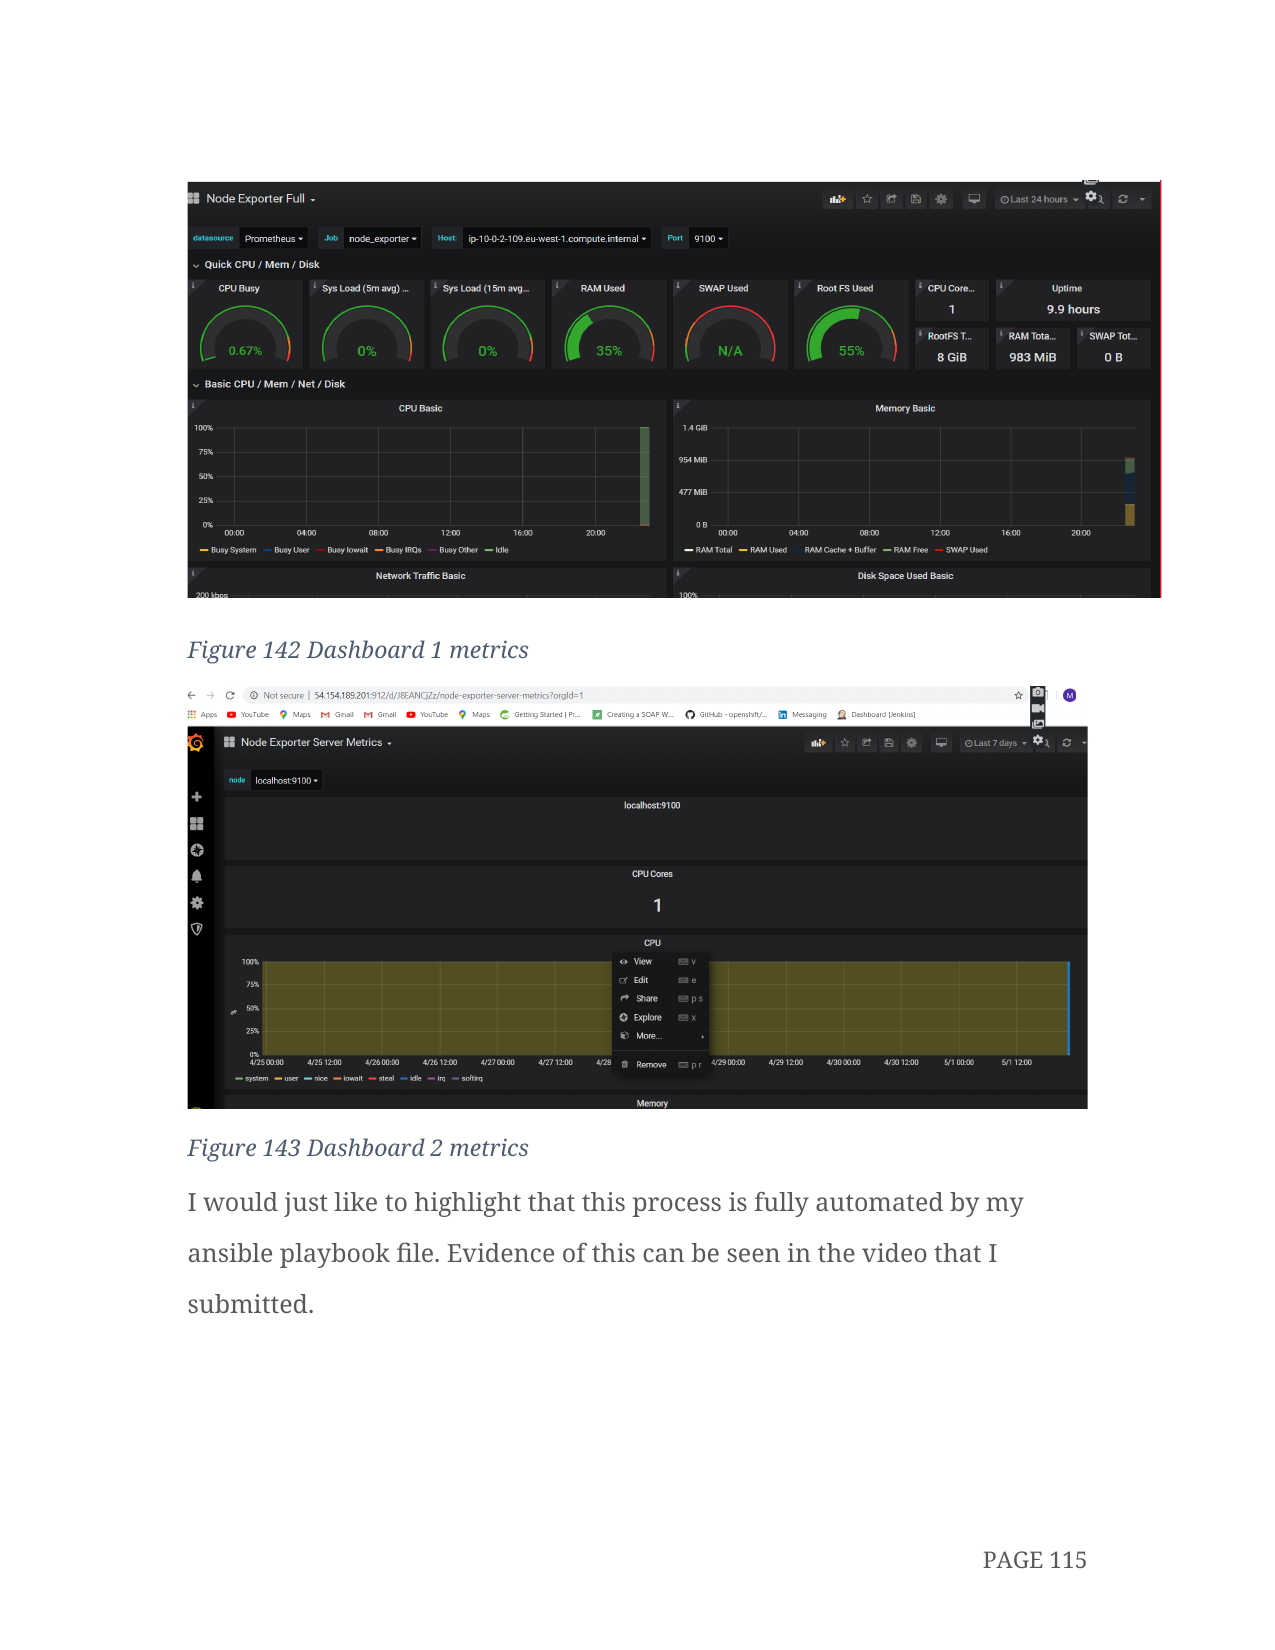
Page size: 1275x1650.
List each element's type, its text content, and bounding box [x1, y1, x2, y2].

picture [187, 180, 1162, 598]
picture [187, 686, 1088, 1109]
text I would just like to highlight that this process is fully automated by my ansible playbook file. Evidence of this can be seen in the video that I submitted. [187, 1184, 1087, 1320]
text Figure 143 Dashboard 2 metrics [187, 1132, 1087, 1163]
text Figure 142 Dashboard 1 metrics [187, 634, 1087, 665]
